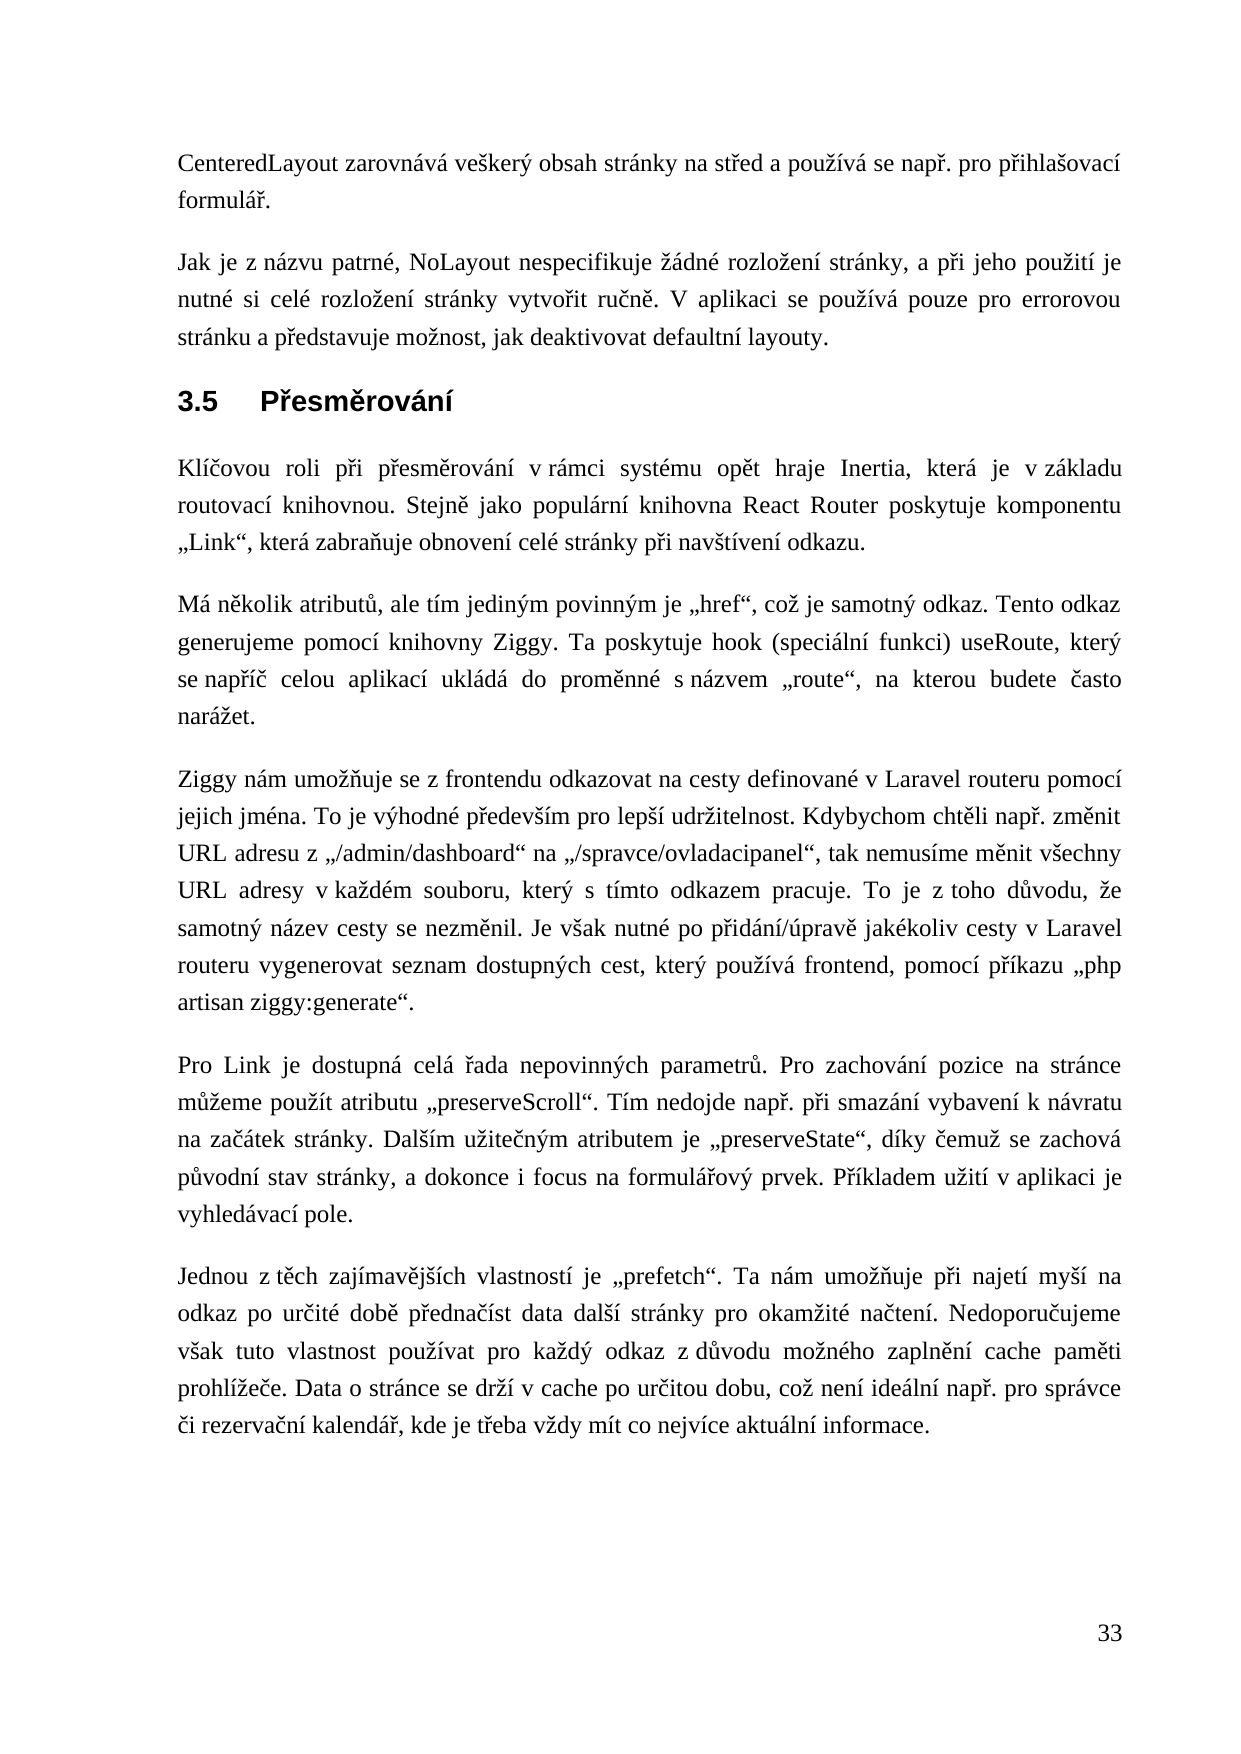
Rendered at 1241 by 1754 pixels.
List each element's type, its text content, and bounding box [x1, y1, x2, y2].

text Klíčovou roli při přesměrování v rámci systému opět hraje Inertia, která je v základu routovací knihovnou. Stejně jako populární knihovna React Router poskytuje komponentu „Link“, která zabraňuje obnovení celé stránky při navštívení odkazu. [177, 453, 1122, 556]
text CenteredLayout zarovnává veškerý obsah stránky na střed a používá se např. pro přihlašovací formulář. [177, 148, 1122, 214]
text Pro Link je dostupná celá řada nepovinných parametrů. Pro zachování pozice na stránce můžeme použít atributu „preserveScroll“. Tím nedojde např. při smazání vybavení k návratu na začátek stránky. Dalším užitečným atributem je „preserveState“, díky čemuž se zachová původní stav stránky, a dokonce i focus na formulářový prvek. Příkladem užití v aplikaci je vyhledávací pole. [177, 1050, 1122, 1228]
subtitle Přesměrování [177, 384, 1122, 418]
text Má několik atributů, ale tím jediným povinným je „href“, což je samotný odkaz. Tento odkaz generujeme pomocí knihovny Ziggy. Ta poskytuje hook (speciální funkci) useRoute, který se napříč celou aplikací ukládá do proměnné s názvem „route“, na kterou budete často narážet. [177, 589, 1122, 730]
text Ziggy nám umožňuje se z frontendu odkazovat na cesty definované v Laravel routeru pomocí jejich jména. To je výhodné především pro lepší udržitelnost. Kdybychom chtěli např. změnit URL adresu z „/admin/dashboard“ na „/spravce/ovladacipanel“, tak nemusíme měnit všechny URL adresy v každém souboru, který s tímto odkazem pracuje. To je z toho důvodu, že samotný název cesty se nezměnil. Je však nutné po přidání/úpravě jakékoliv cesty v Laravel routeru vygenerovat seznam dostupných cest, který používá frontend, pomocí příkazu „php artisan ziggy:generate“. [177, 764, 1122, 1016]
text Jednou z těch zajímavějších vlastností je „prefetch“. Ta nám umožňuje při najetí myší na odkaz po určité době přednačíst data další stránky pro okamžité načtení. Nedoporučujeme však tuto vlastnost používat pro každý odkaz z důvodu možného zaplnění cache paměti prohlížeče. Data o stránce se drží v cache po určitou dobu, což není ideální např. pro správce či rezervační kalendář, kde je třeba vždy mít co nejvíce aktuální informace. [177, 1261, 1122, 1439]
text Jak je z názvu patrné, NoLayout nespecifikuje žádné rozložení stránky, a při jeho použití je nutné si celé rozložení stránky vytvořit ručně. V aplikaci se používá pouze pro errorovou stránku a představuje možnost, jak deaktivovat defaultní layouty. [177, 247, 1122, 351]
